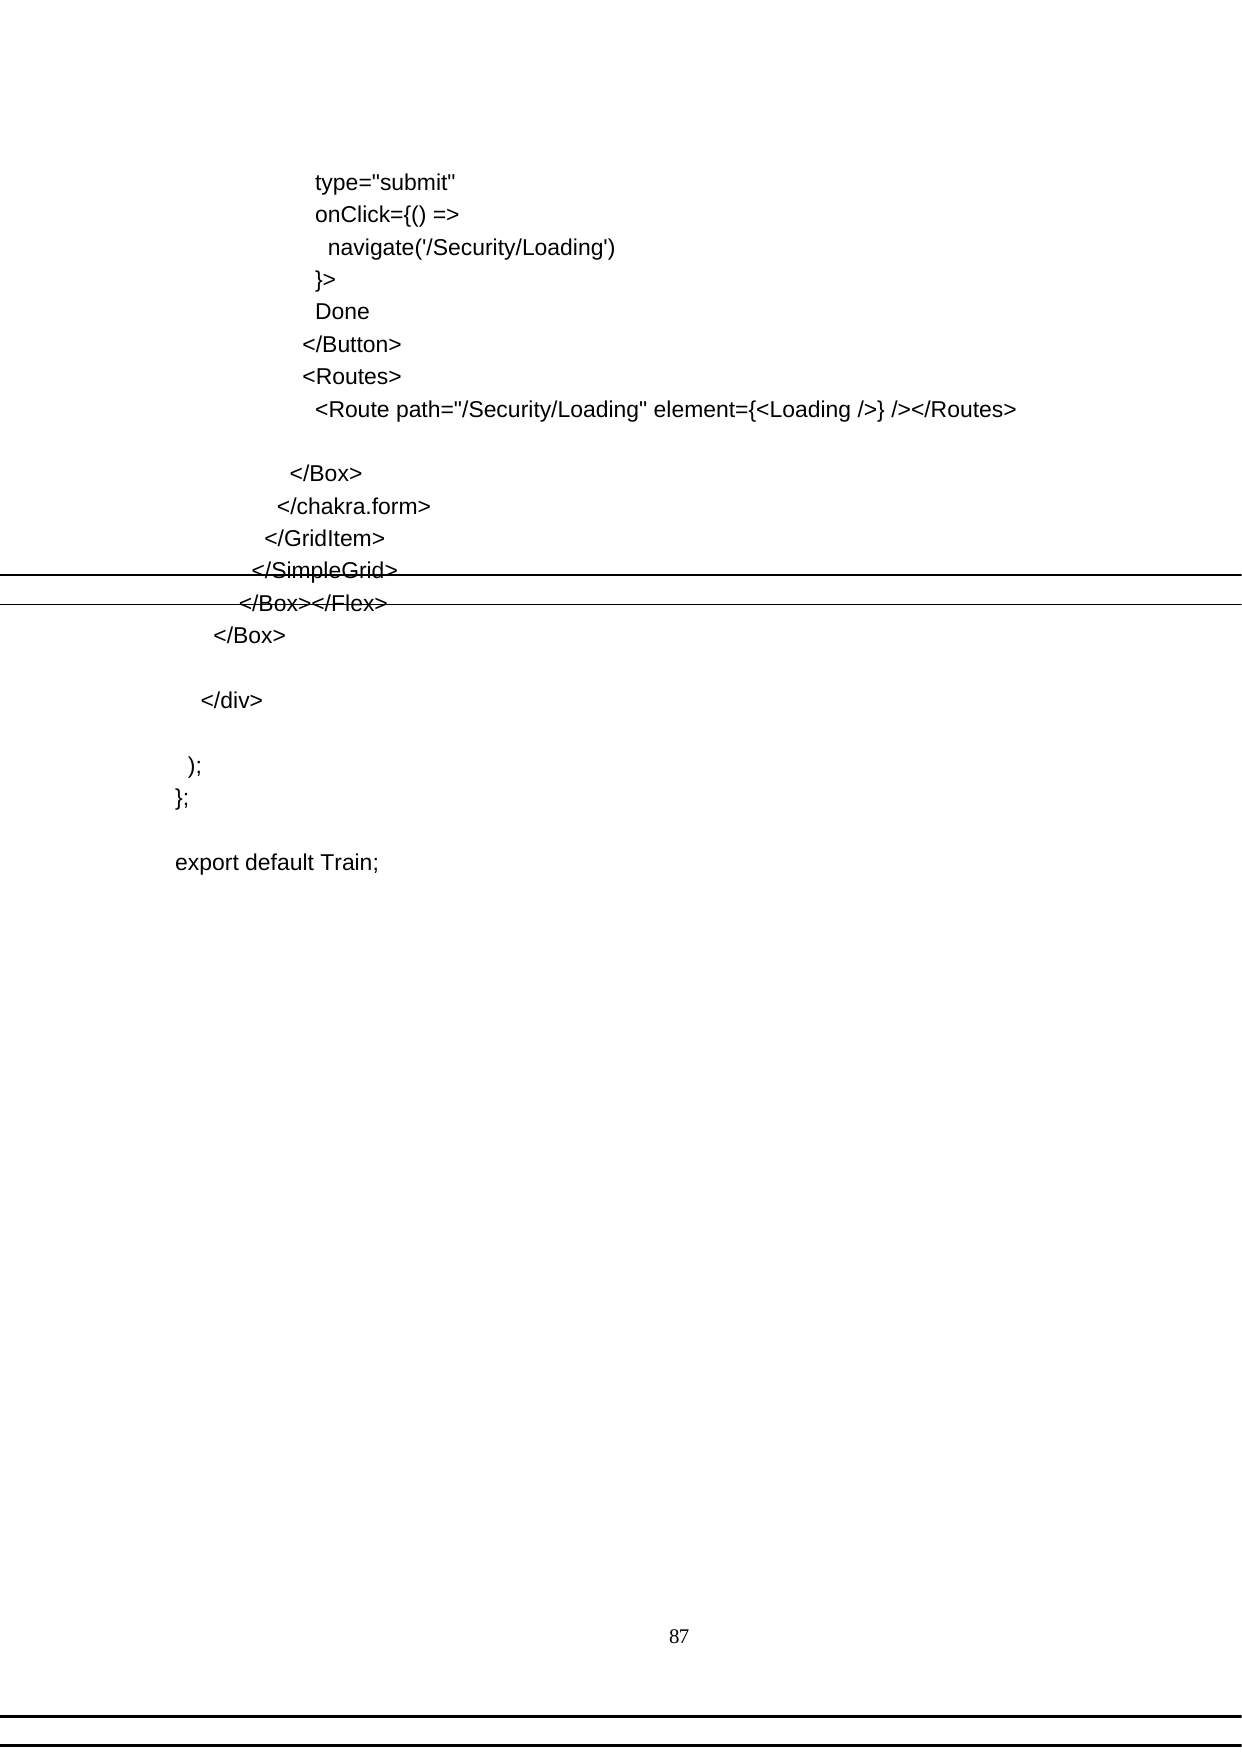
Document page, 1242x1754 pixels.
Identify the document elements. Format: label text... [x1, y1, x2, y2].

text </Box> [175, 460, 1194, 487]
text </SimpleGrid> [175, 557, 1194, 584]
text export default Train; [175, 849, 1194, 875]
text type="submit" [175, 169, 1194, 195]
text Done [175, 298, 1194, 325]
text ); [175, 752, 1194, 778]
text </Box> [175, 622, 1194, 649]
text navigate('/Security/Loading') [175, 233, 1194, 260]
text </Box></Flex> [175, 590, 1194, 616]
text </chakra.form> [175, 493, 1194, 519]
text }; [175, 784, 1194, 811]
text <Routes> [175, 363, 1194, 389]
text </GridItem> [175, 525, 1194, 551]
text <Route path="/Security/Loading" element={<Loading />} /></Routes> [175, 396, 1194, 422]
text onClick={() => [175, 201, 1194, 227]
text }> [175, 266, 1194, 292]
text </div> [175, 687, 1194, 713]
text </Button> [175, 331, 1194, 357]
